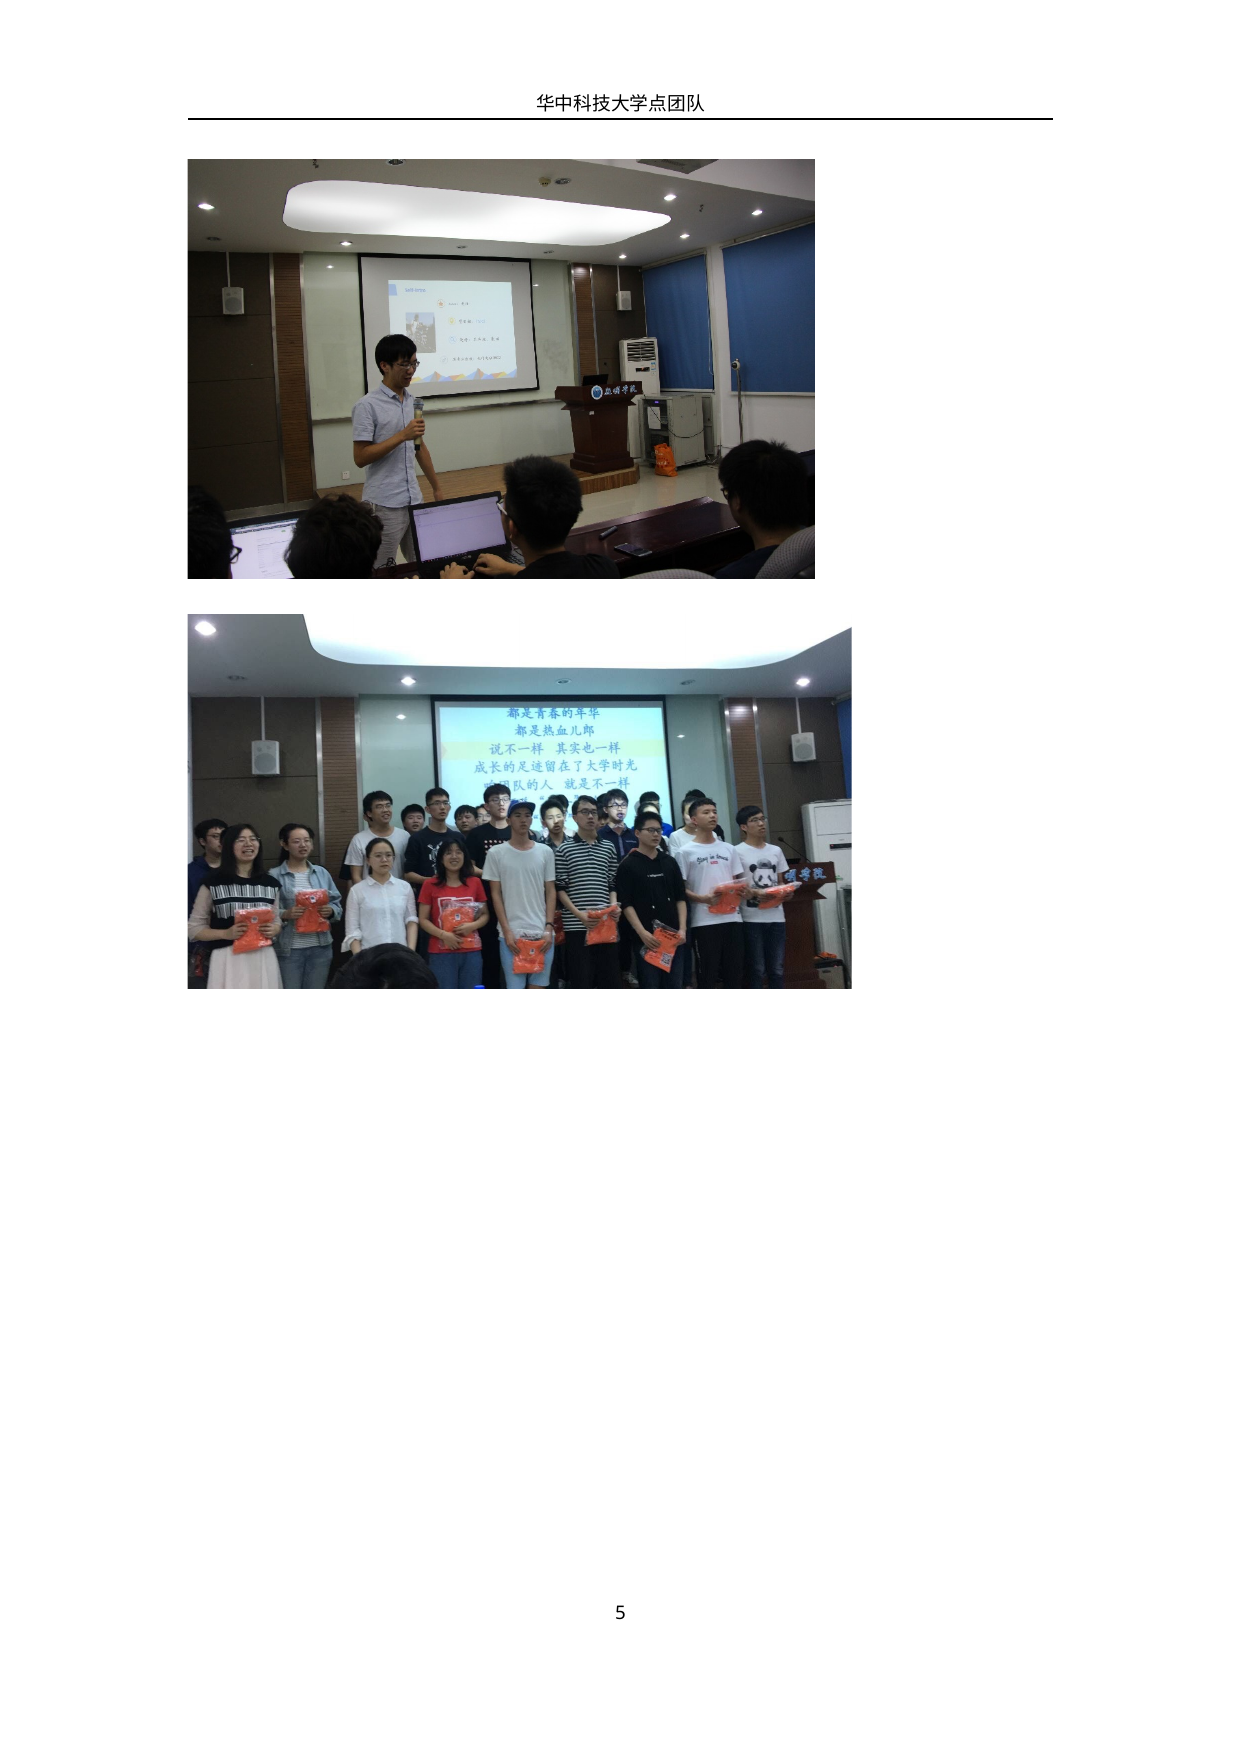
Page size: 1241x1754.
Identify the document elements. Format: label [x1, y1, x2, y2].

picture [187, 159, 815, 579]
picture [187, 614, 852, 989]
